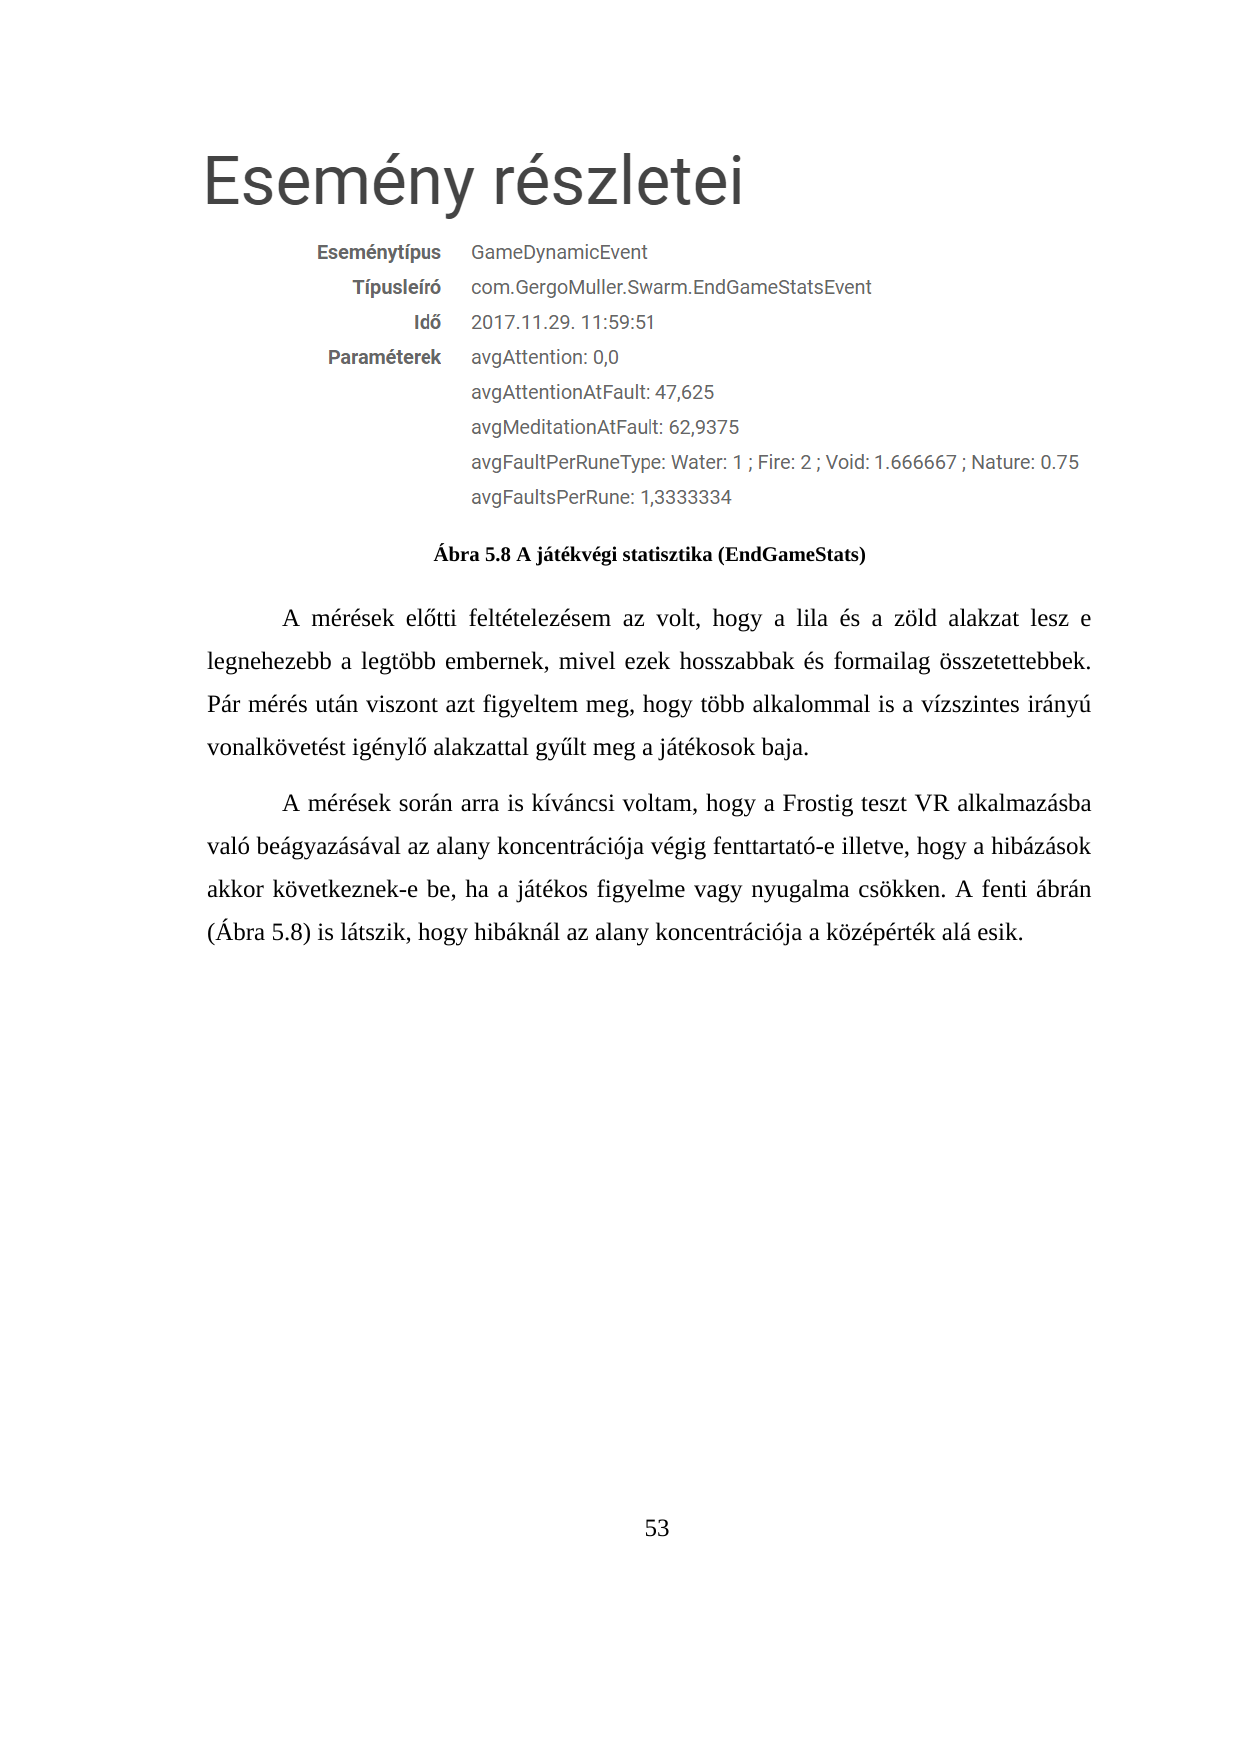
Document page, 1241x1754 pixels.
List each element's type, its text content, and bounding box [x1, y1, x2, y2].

text 5 [207, 542, 1092, 566]
picture [206, 147, 1093, 530]
